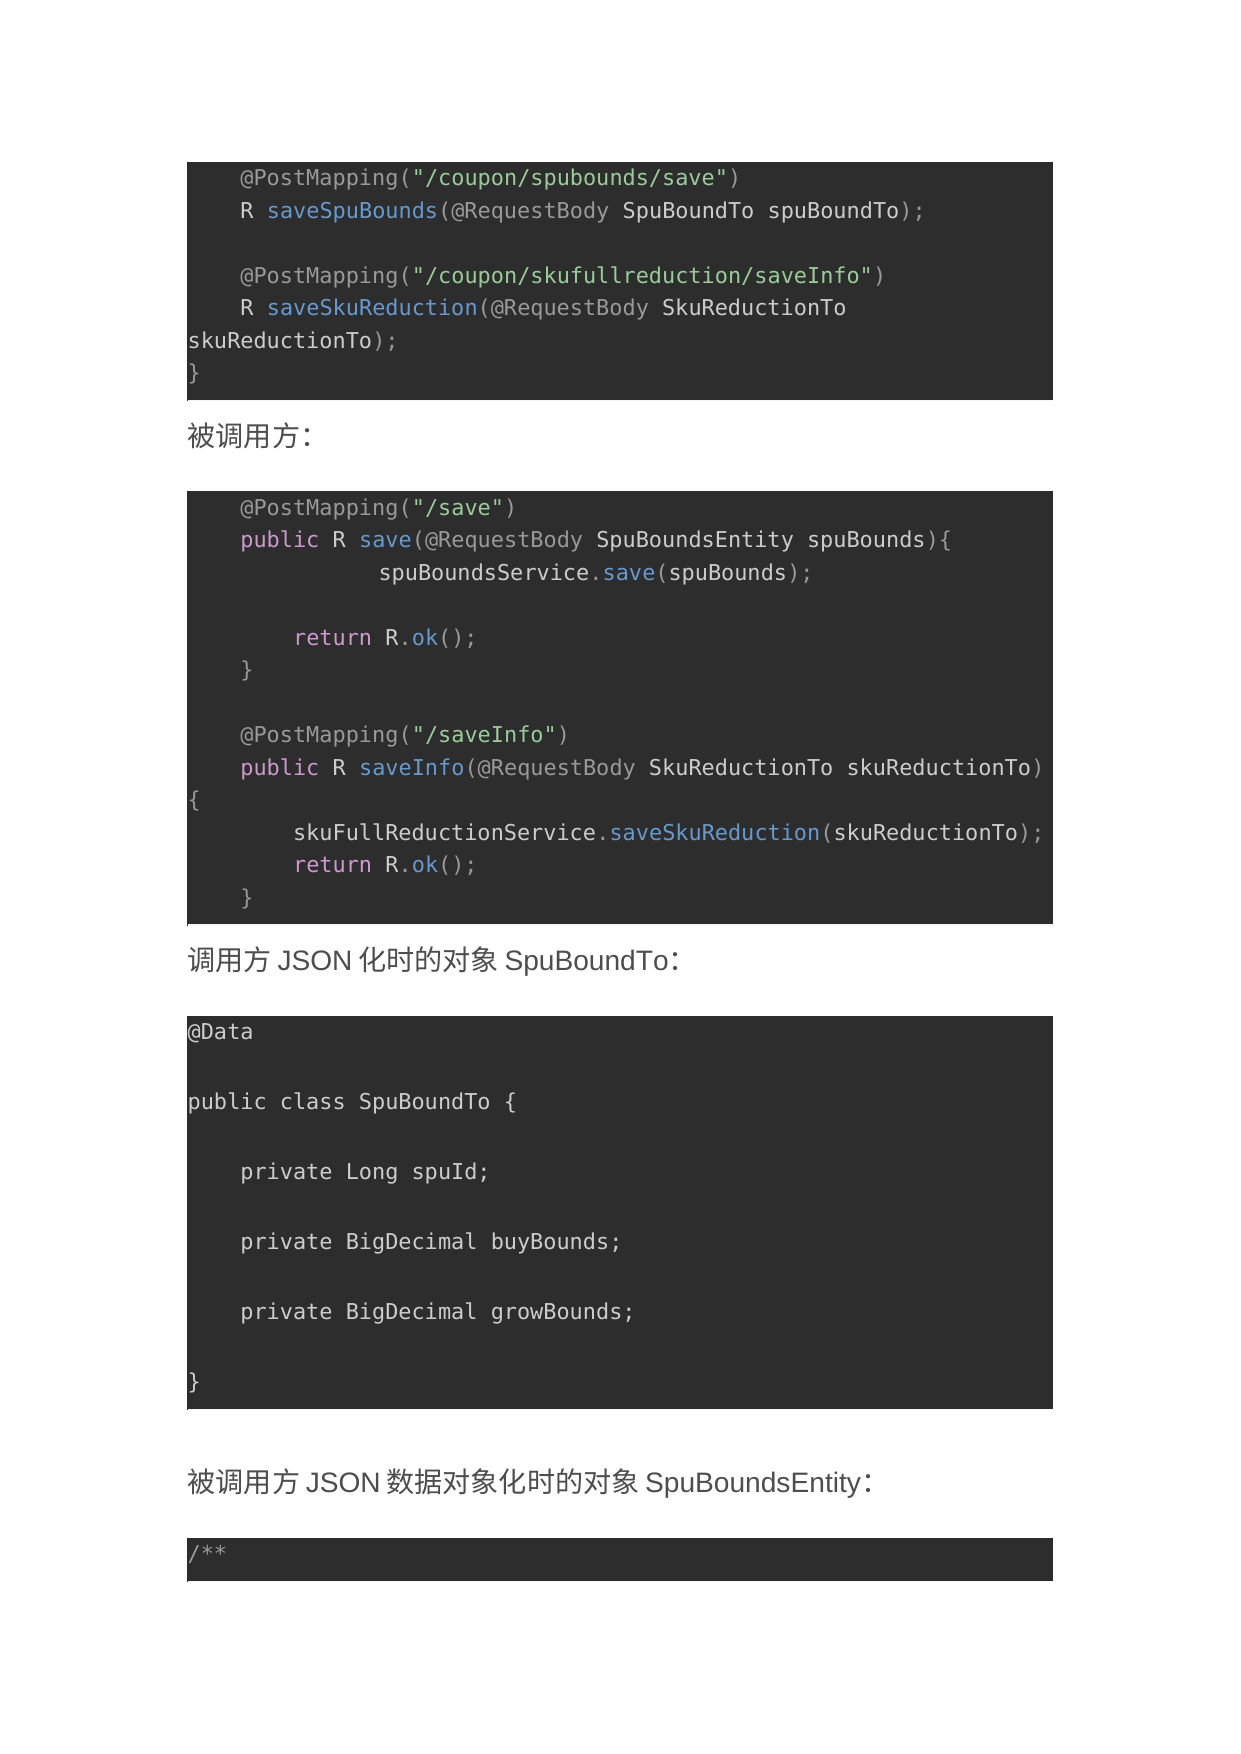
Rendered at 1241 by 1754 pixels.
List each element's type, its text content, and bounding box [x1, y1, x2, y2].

text @PostMapping("/save") [187, 491, 1053, 524]
text 被调用方： [187, 401, 1053, 466]
text R saveSpuBounds(@RequestBody SpuBoundTo spuBoundTo); [187, 194, 1053, 227]
text @Data [187, 1016, 1053, 1048]
text @PostMapping("/coupon/skufullreduction/saveInfo") [187, 259, 1053, 292]
text return R.ok(); [187, 849, 1053, 881]
text private Long spuId; [187, 1156, 1053, 1188]
text private BigDecimal growBounds; [187, 1296, 1053, 1328]
text R saveSkuReduction(@RequestBody SkuReductionTo skuReductionTo); [187, 292, 1053, 357]
text return R.ok(); [187, 621, 1053, 654]
text } [187, 1366, 1053, 1410]
text public R saveInfo(@RequestBody SkuReductionTo skuReductionTo){ [187, 751, 1053, 816]
text public class SpuBoundTo { [187, 1086, 1053, 1118]
text @PostMapping("/coupon/spubounds/save") [187, 162, 1053, 194]
text 调用方JSON化时的对象SpuBoundTo： [187, 926, 1053, 991]
text 被调用方JSON数据对象化时的对象SpuBoundsEntity： [187, 1448, 1053, 1513]
text @PostMapping("/saveInfo") [187, 719, 1053, 751]
text } [187, 654, 1053, 686]
text public R save(@RequestBody SpuBoundsEntity spuBounds){ [187, 524, 1053, 556]
text skuFullReductionService.saveSkuReduction(skuReductionTo); [187, 816, 1053, 849]
text private BigDecimal buyBounds; [187, 1226, 1053, 1258]
text } [187, 357, 1053, 401]
text spuBoundsService.save(spuBounds); [187, 556, 1053, 589]
text } [187, 881, 1053, 926]
text /** [187, 1538, 1053, 1582]
